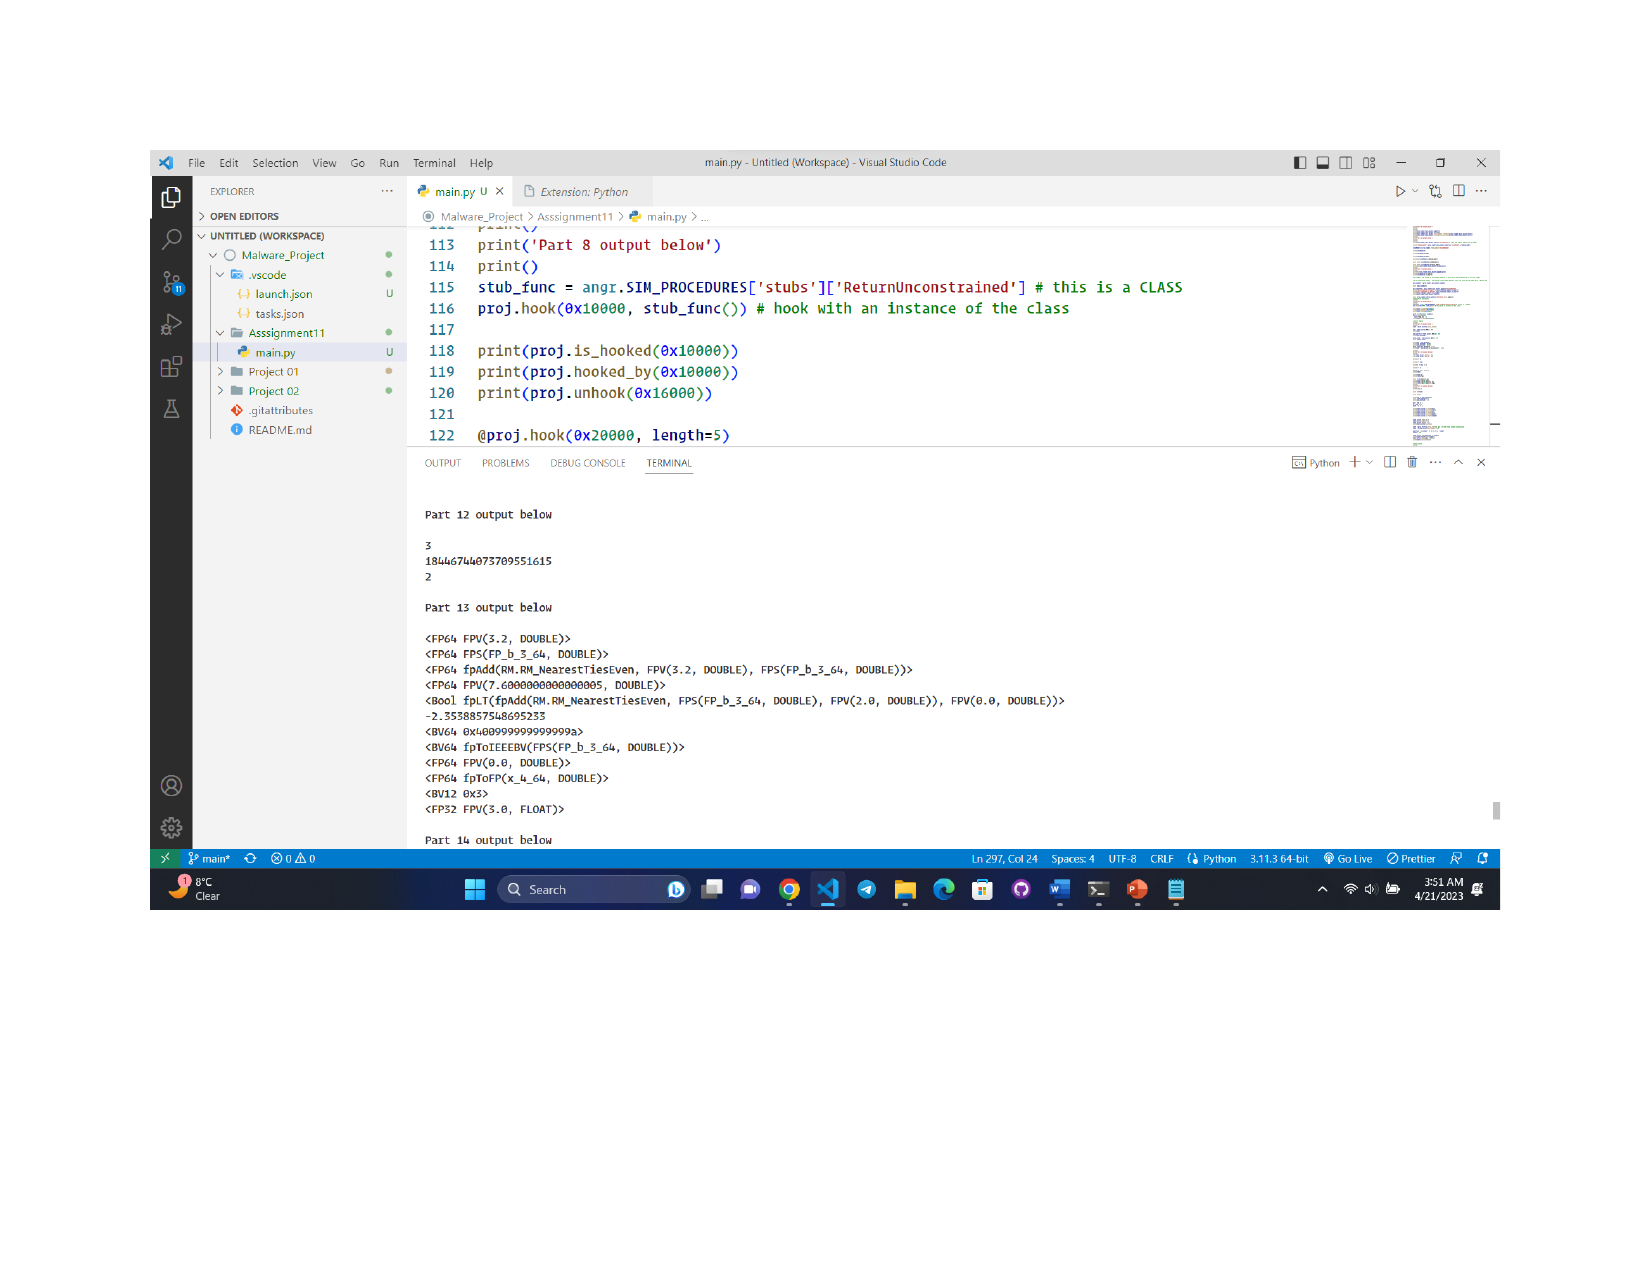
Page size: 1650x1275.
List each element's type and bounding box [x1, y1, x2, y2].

picture [150, 150, 1500, 910]
